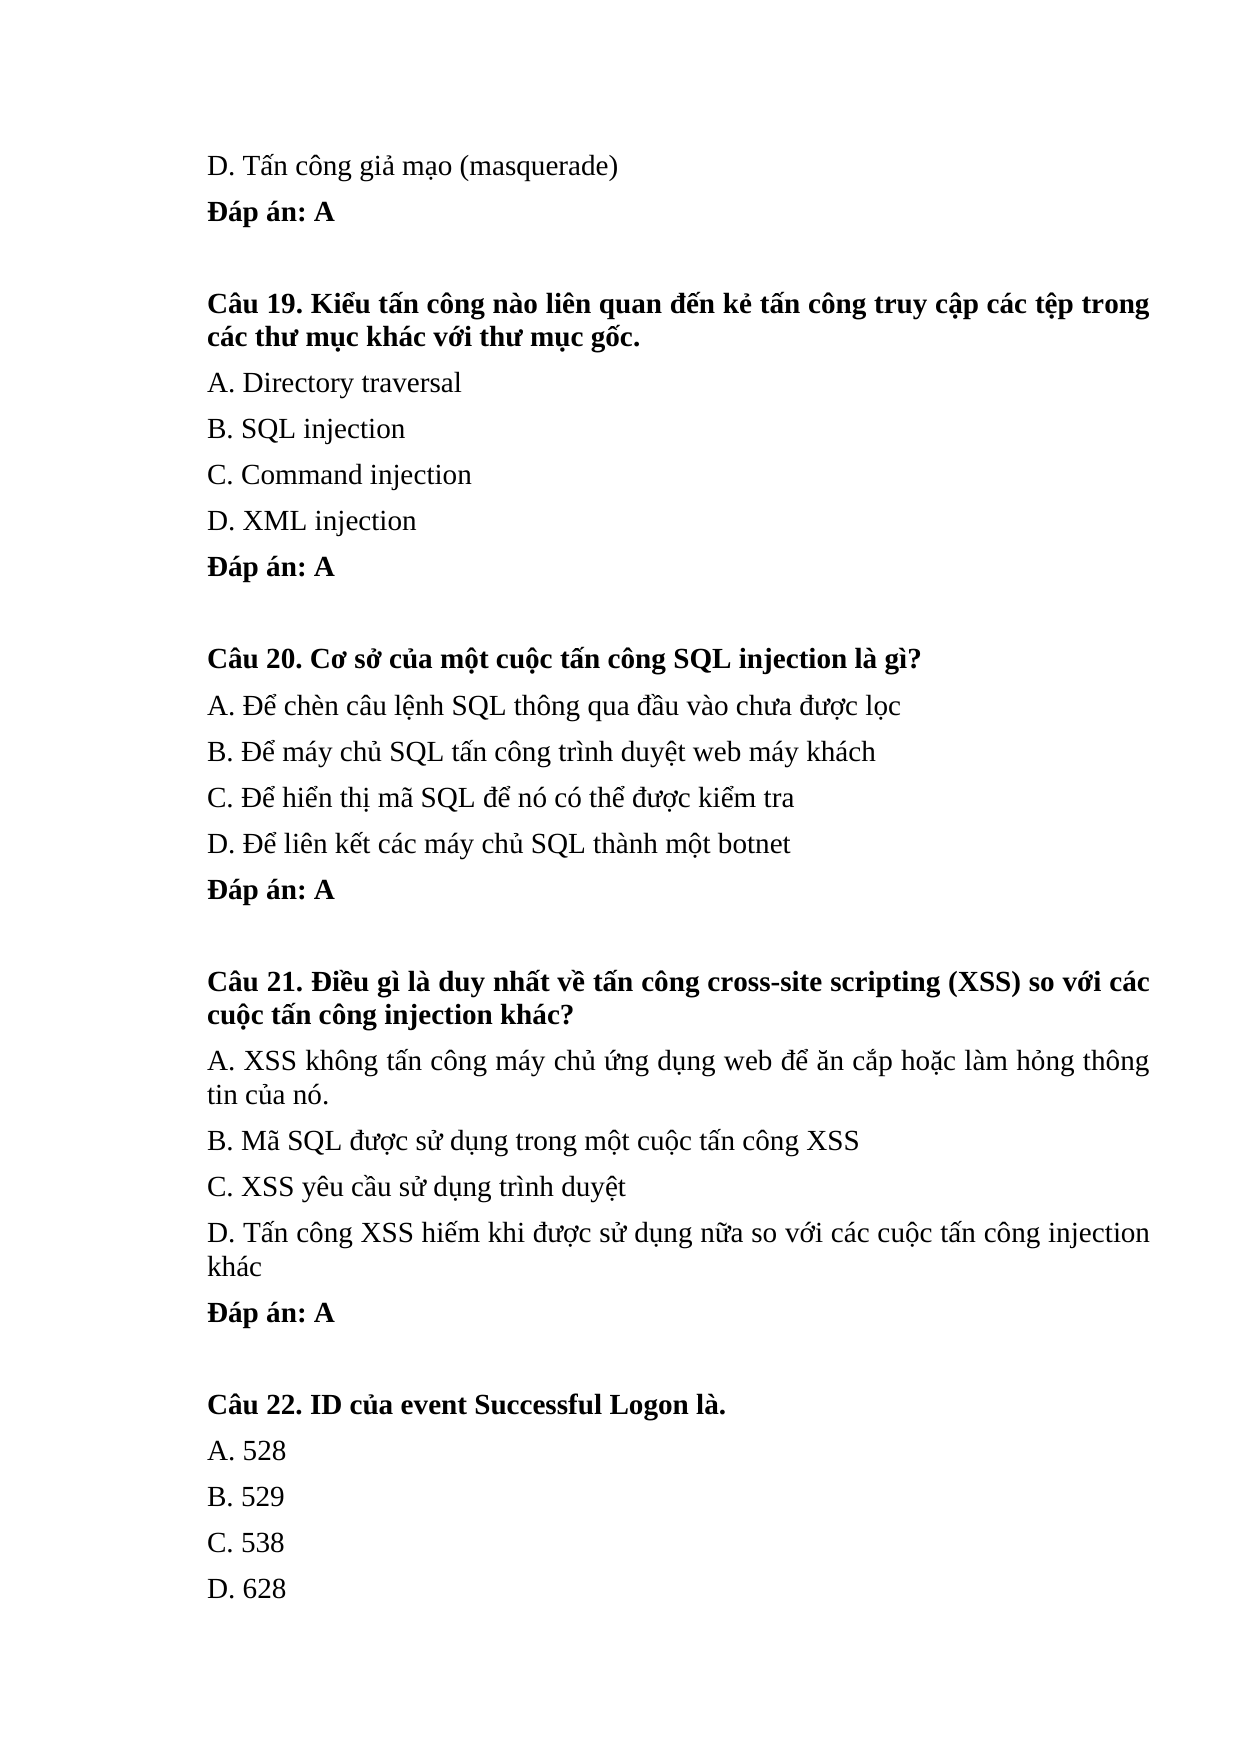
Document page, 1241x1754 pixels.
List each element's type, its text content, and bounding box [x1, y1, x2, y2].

text B. SQL injection [207, 411, 1152, 445]
text C. Command injection [207, 457, 1152, 491]
text Câu 21. Điều gì là duy nhất về tấn công cross-site scripting (XSS) so với các cuộc tấn công injection khác? [207, 964, 1152, 1031]
text D. 628 [207, 1571, 1152, 1604]
text B. Mã SQL được sử dụng trong một cuộc tấn công XSS [207, 1123, 1152, 1157]
text Câu 22. ID của event Successful Logon là. [207, 1387, 1152, 1420]
text B. 529 [207, 1479, 1152, 1512]
text C. Để hiển thị mã SQL để nó có thể được kiểm tra [207, 780, 1152, 813]
text Đáp án: A [207, 194, 1152, 227]
text A. XSS không tấn công máy chủ ứng dụng web để ăn cắp hoặc làm hỏng thông tin của nó. [207, 1043, 1152, 1111]
text Câu 19. Kiểu tấn công nào liên quan đến kẻ tấn công truy cập các tệp trong các thư mục khác với thư mục gốc. [207, 286, 1152, 353]
text D. Tấn công XSS hiếm khi được sử dụng nữa so với các cuộc tấn công injection khác [207, 1215, 1152, 1282]
text Đáp án: A [207, 549, 1152, 583]
text Đáp án: A [207, 1295, 1152, 1328]
text D. XML injection [207, 503, 1152, 537]
text Câu 20. Cơ sở của một cuộc tấn công SQL injection là gì? [207, 642, 1152, 675]
text A. Để chèn câu lệnh SQL thông qua đầu vào chưa được lọc [207, 688, 1152, 721]
text C. 538 [207, 1525, 1152, 1558]
text B. Để máy chủ SQL tấn công trình duyệt web máy khách [207, 734, 1152, 767]
text D. Tấn công giả mạo (masquerade) [207, 148, 1152, 181]
text A. Directory traversal [207, 365, 1152, 399]
text C. XSS yêu cầu sử dụng trình duyệt [207, 1169, 1152, 1203]
text D. Để liên kết các máy chủ SQL thành một botnet [207, 826, 1152, 859]
text A. 528 [207, 1433, 1152, 1466]
text Đáp án: A [207, 872, 1152, 905]
